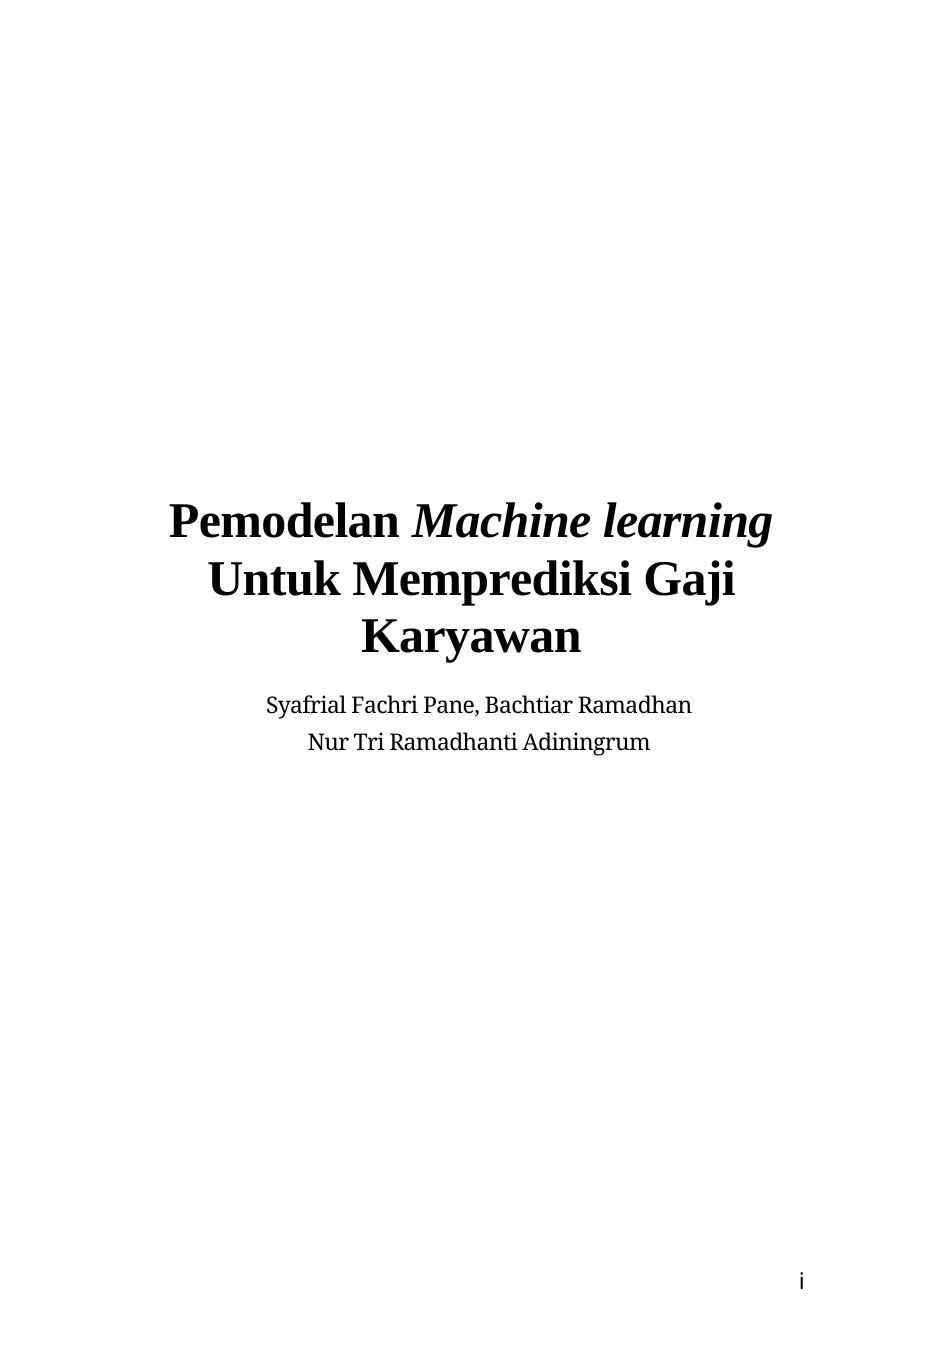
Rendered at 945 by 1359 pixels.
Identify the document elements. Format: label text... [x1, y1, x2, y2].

text Syafrial Fachri Pane, Bachtiar Ramadhan [153, 689, 805, 720]
text Nur Tri Ramadhanti Adiningrum [153, 726, 805, 757]
text Pemodelan Machine learning Untuk Memprediksi Gaji Karyawan [138, 491, 805, 664]
